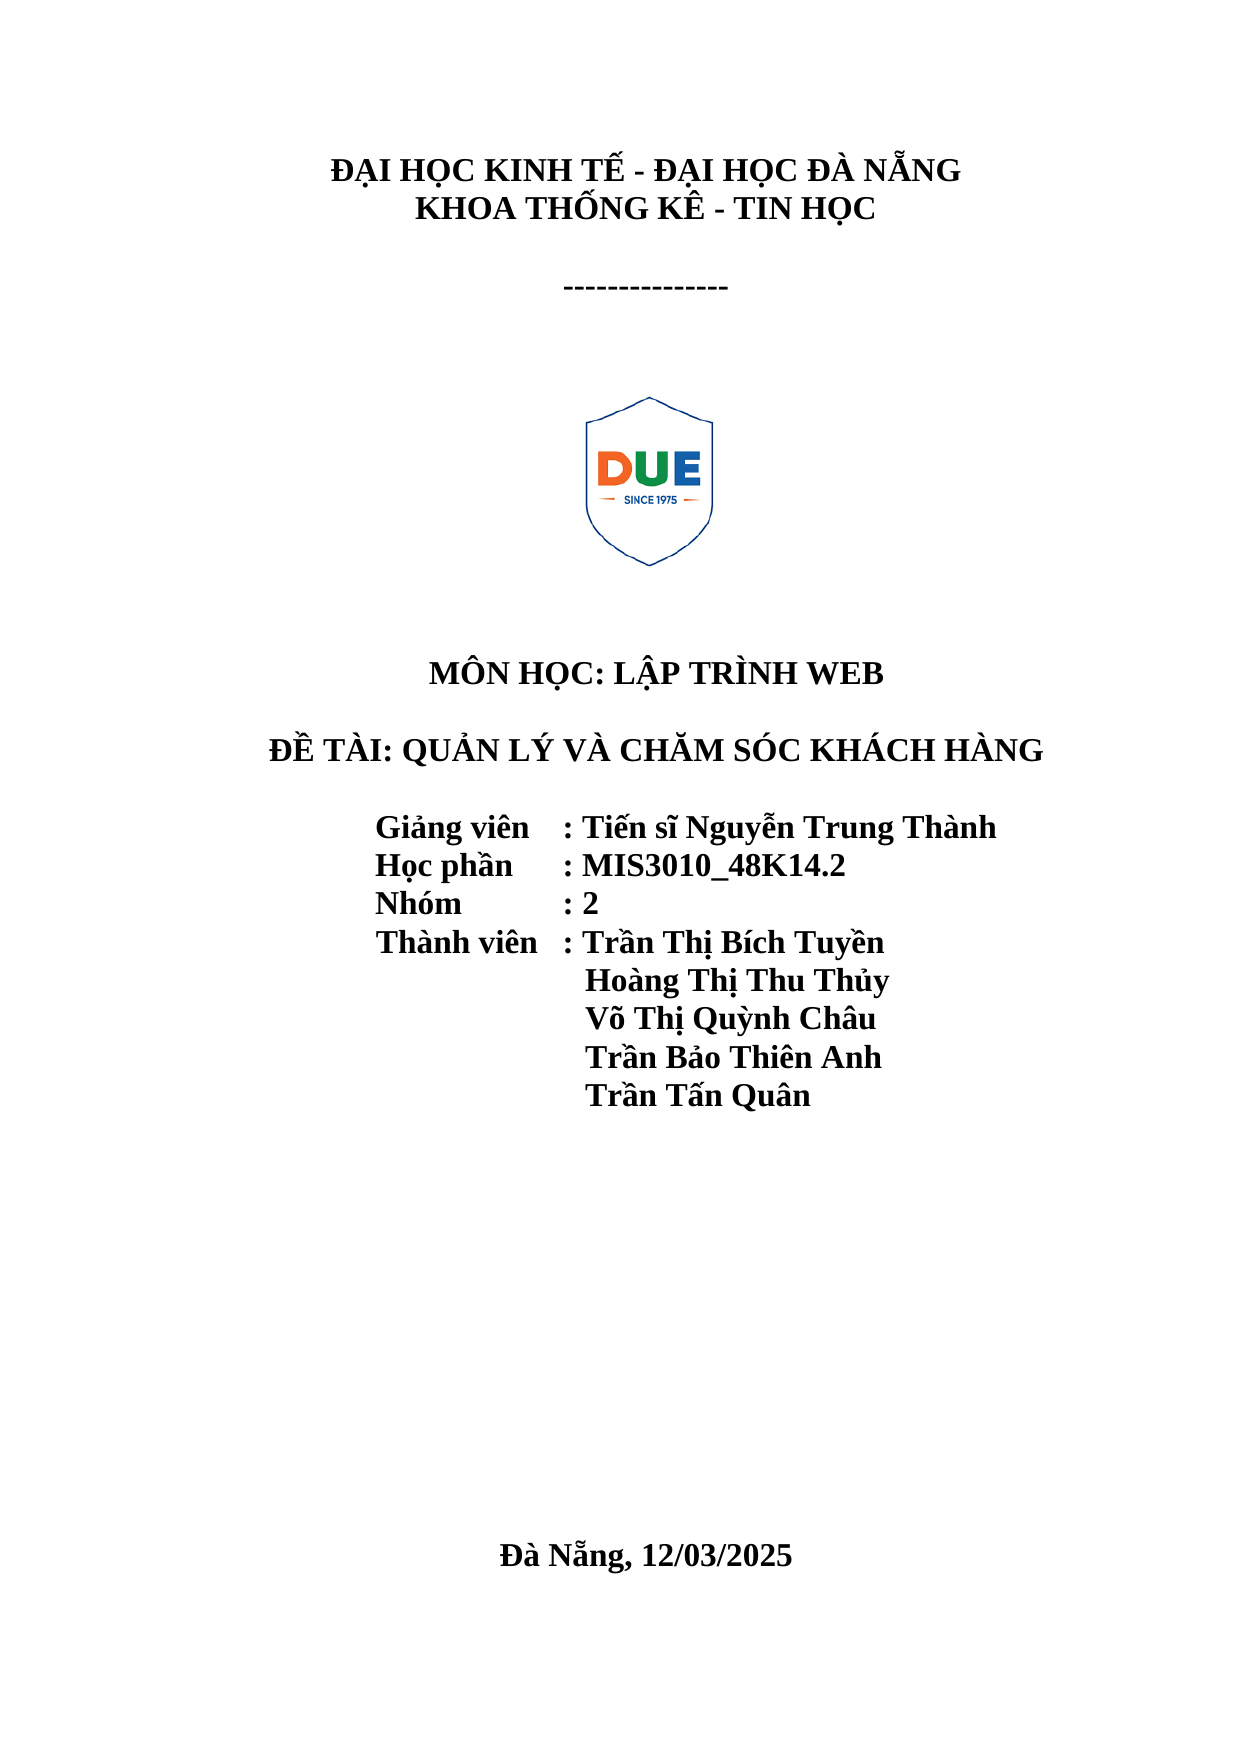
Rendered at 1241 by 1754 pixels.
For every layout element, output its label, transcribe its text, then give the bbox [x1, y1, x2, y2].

text Thành viên : Trần Thị Bích Tuyền [187, 922, 1104, 960]
text Võ Thị Quỳnh Châu [187, 999, 1104, 1037]
text Trần Bảo Thiên Anh [187, 1037, 1104, 1075]
text ĐỀ TÀI: QUẢN LÝ VÀ CHĂM SÓC KHÁCH HÀNG [187, 730, 1104, 769]
text Đà Nẵng, 12/03/2025 [187, 1535, 1104, 1574]
picture [540, 380, 752, 577]
text MÔN HỌC: LẬP TRÌNH WEB [187, 654, 1104, 692]
text Hoàng Thị Thu Thủy [187, 960, 1104, 999]
text ĐẠI HỌC KINH TẾ - ĐẠI HỌC ĐÀ NẴNG [187, 150, 1104, 188]
text Học phần : MIS3010_48K14.2 [187, 845, 1104, 884]
text --------------- [187, 265, 1104, 303]
text Nhóm : 2 [187, 884, 1104, 922]
text Giảng viên : Tiến sĩ Nguyễn Trung Thành [187, 807, 1104, 845]
text Trần Tấn Quân [187, 1075, 1104, 1114]
text KHOA THỐNG KÊ - TIN HỌC [187, 188, 1104, 227]
